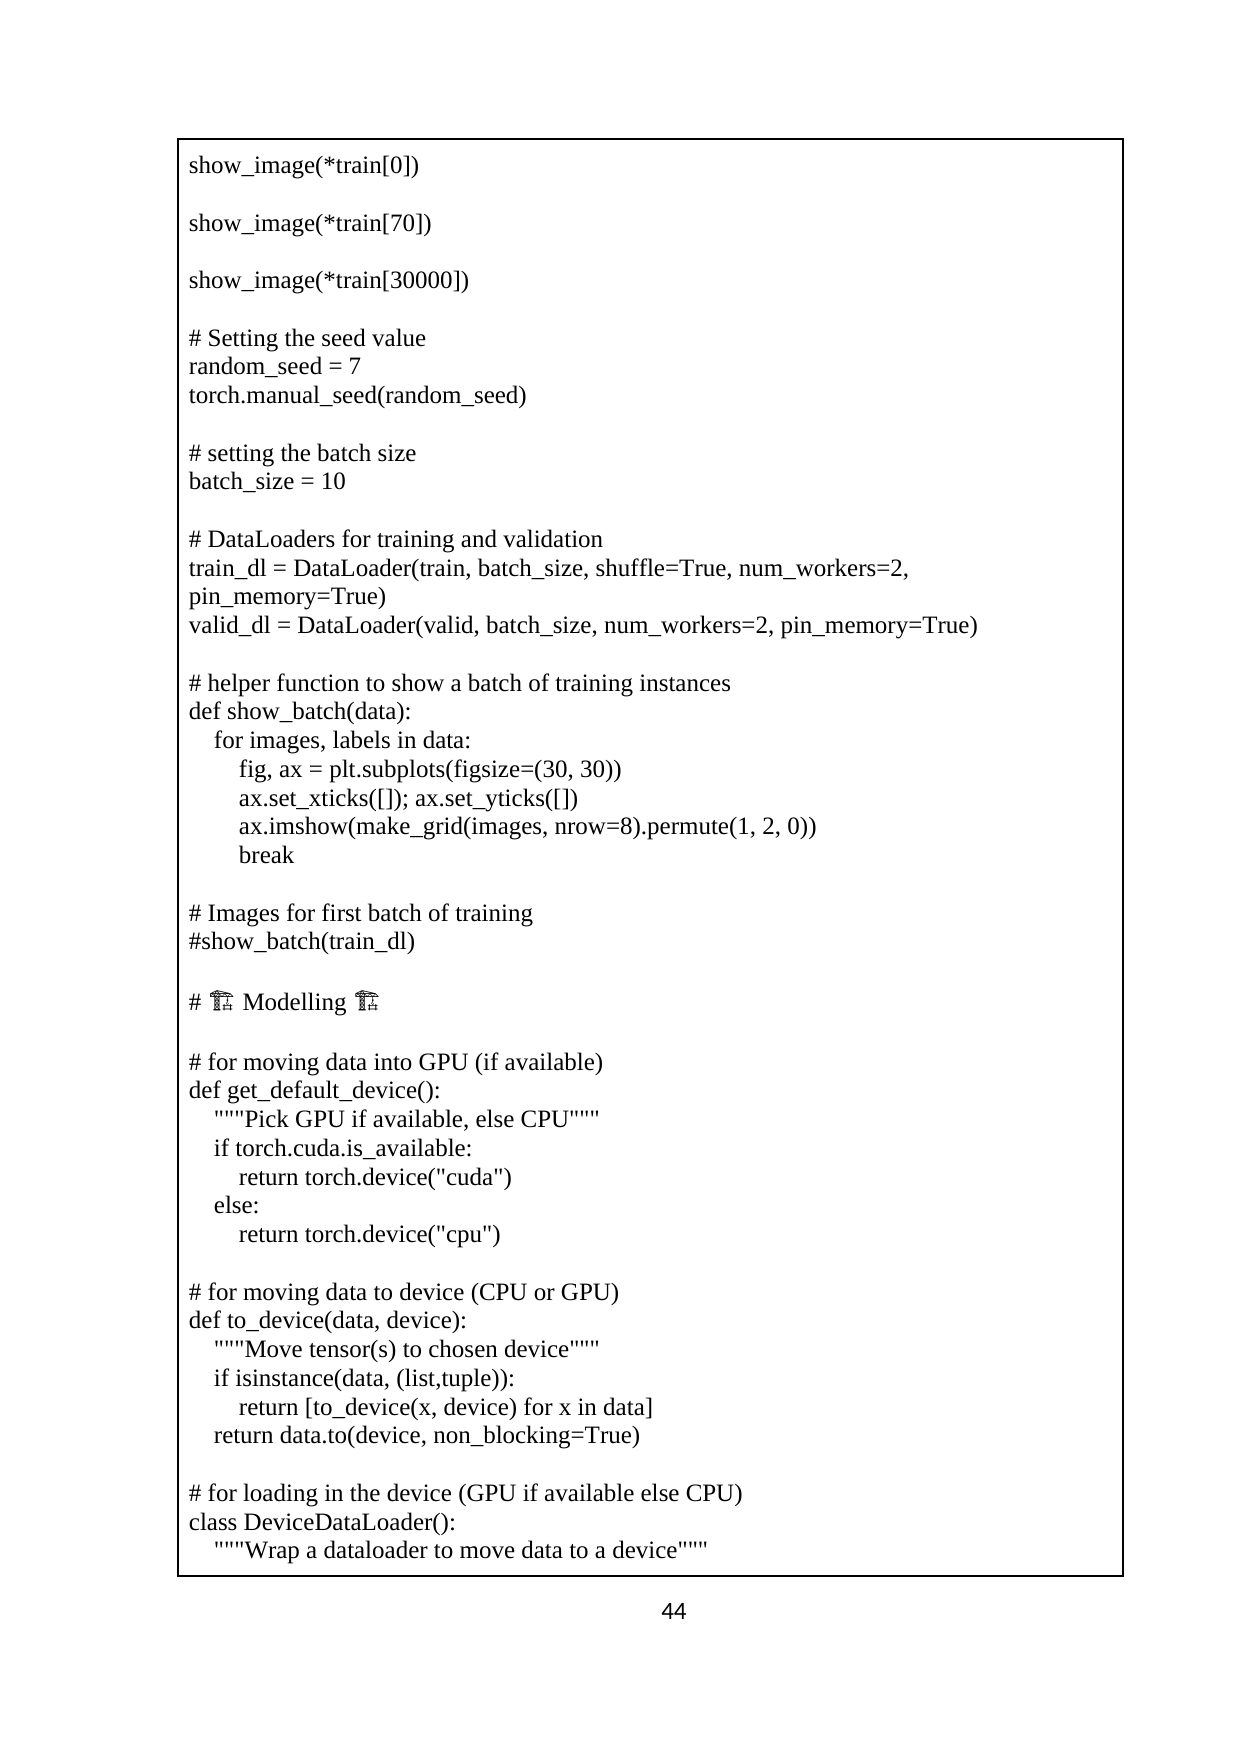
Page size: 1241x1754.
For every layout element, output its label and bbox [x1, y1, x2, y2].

table_header [179, 140, 1122, 1574]
